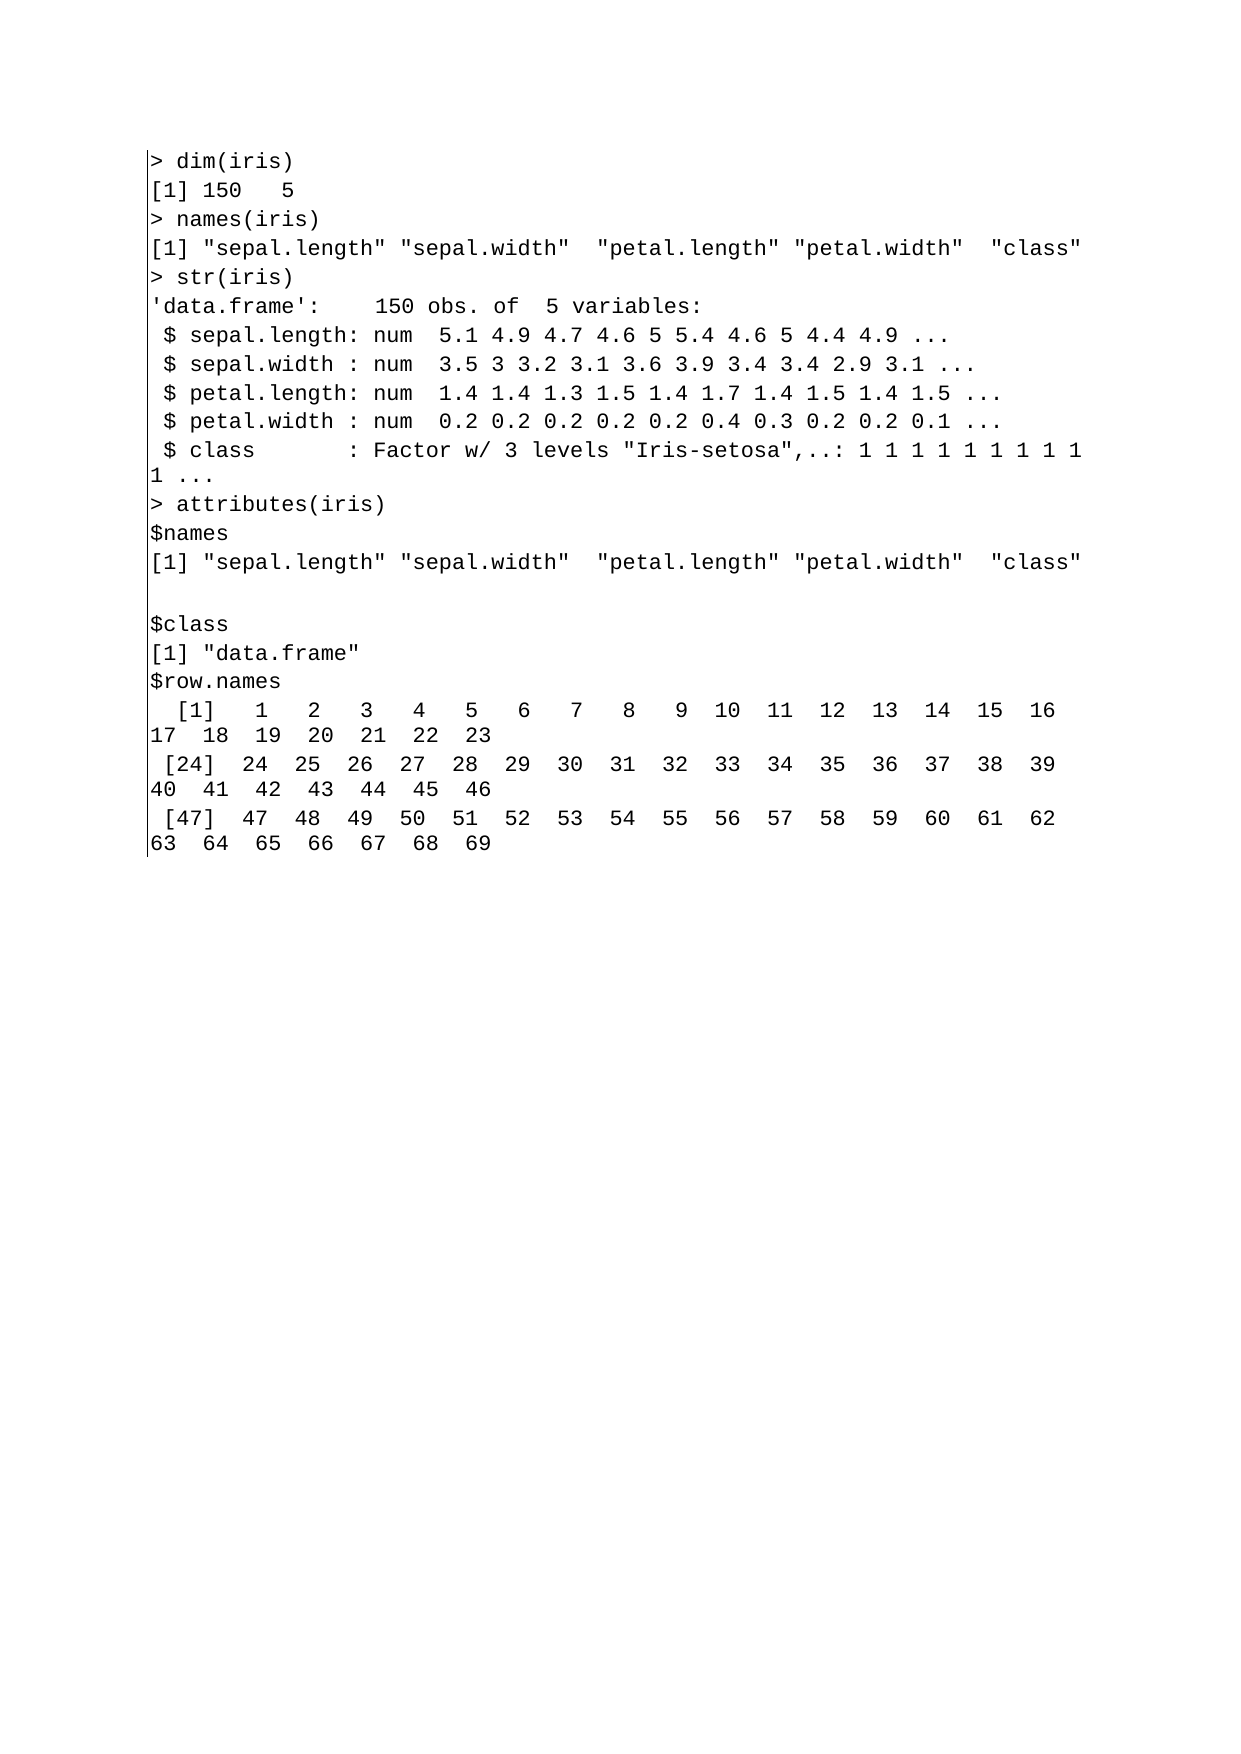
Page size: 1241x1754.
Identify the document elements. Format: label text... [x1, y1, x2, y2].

subtitle $ sepal.length: num 5.1 4.9 4.7 4.6 5 5.4 4.6 5 4.4 4.9 ... [148, 324, 1090, 348]
subtitle [24] 24 25 26 27 28 29 30 31 32 33 34 35 36 37 38 39 40 41 42 43 44 45 46 [148, 753, 1090, 803]
subtitle [1] "sepal.length" "sepal.width" "petal.length" "petal.width" "class" [148, 237, 1090, 262]
subtitle > attributes(iris) [148, 493, 1090, 518]
subtitle > str(iris) [148, 266, 1090, 291]
subtitle $ sepal.width : num 3.5 3 3.2 3.1 3.6 3.9 3.4 3.4 2.9 3.1 ... [148, 353, 1090, 377]
subtitle [1] 150 5 [148, 179, 1090, 204]
subtitle 'data.frame': 150 obs. of 5 variables: [148, 295, 1090, 319]
subtitle [1] 1 2 3 4 5 6 7 8 9 10 11 12 13 14 15 16 17 18 19 20 21 22 23 [148, 699, 1090, 749]
subtitle [1] "sepal.length" "sepal.width" "petal.length" "petal.width" "class" [148, 551, 1090, 576]
subtitle [1] "data.frame" [148, 642, 1090, 666]
subtitle $class [148, 613, 1090, 637]
subtitle [47] 47 48 49 50 51 52 53 54 55 56 57 58 59 60 61 62 63 64 65 66 67 68 69 [148, 807, 1090, 857]
subtitle $ petal.length: num 1.4 1.4 1.3 1.5 1.4 1.7 1.4 1.5 1.4 1.5 ... [148, 382, 1090, 406]
subtitle $names [148, 522, 1090, 547]
subtitle $ petal.width : num 0.2 0.2 0.2 0.2 0.2 0.4 0.3 0.2 0.2 0.1 ... [148, 411, 1090, 435]
subtitle > names(iris) [148, 208, 1090, 233]
subtitle $row.names [148, 671, 1090, 695]
subtitle $ class : Factor w/ 3 levels "Iris-setosa",..: 1 1 1 1 1 1 1 1 1 1 ... [148, 439, 1090, 489]
subtitle > dim(iris) [150, 150, 1090, 175]
